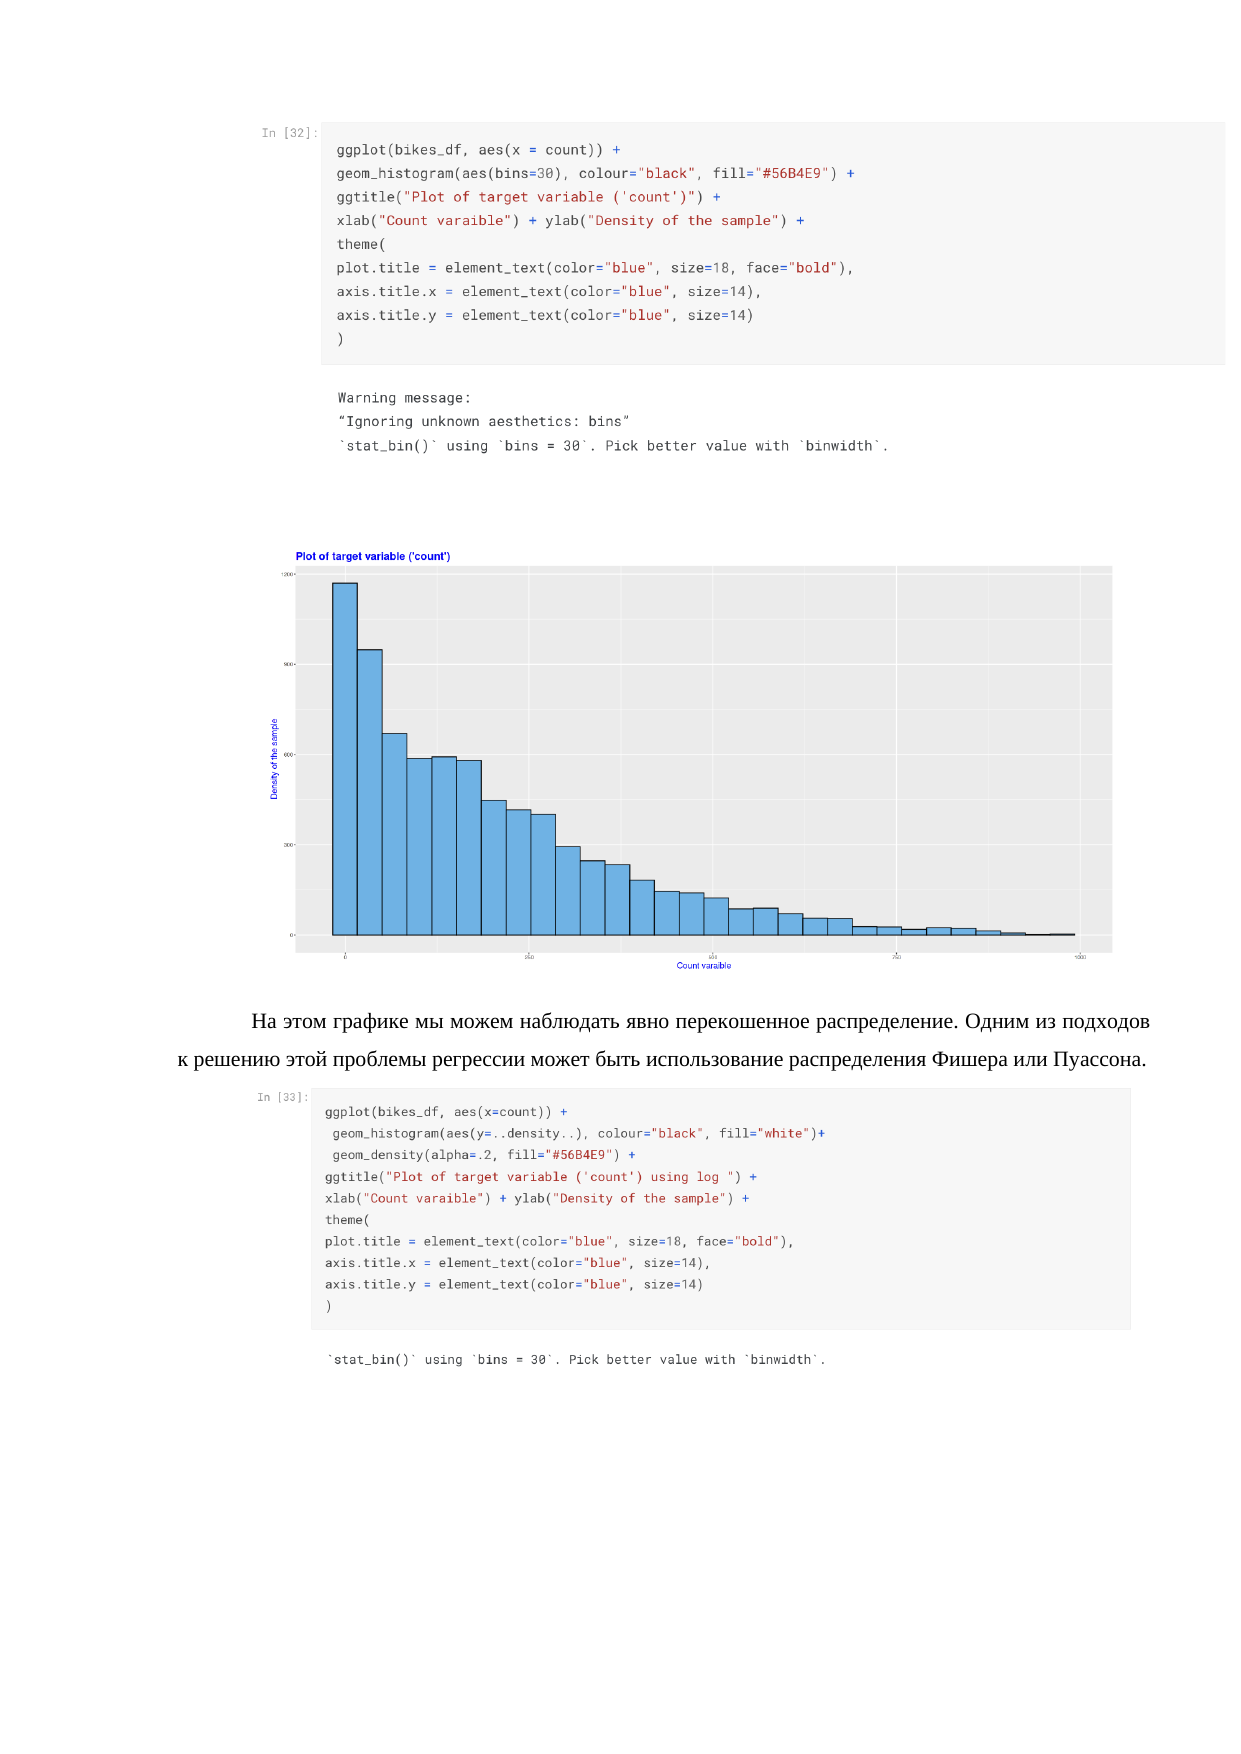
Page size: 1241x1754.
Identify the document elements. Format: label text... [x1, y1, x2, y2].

picture [251, 1083, 1136, 1419]
text На этом графике мы можем наблюдать явно перекошенное распределение. Одним из подходов к решению этой проблемы регрессии может быть использование распределения Фишера или Пуассона. [177, 1008, 1152, 1071]
picture [251, 527, 1142, 992]
picture [251, 118, 1226, 511]
